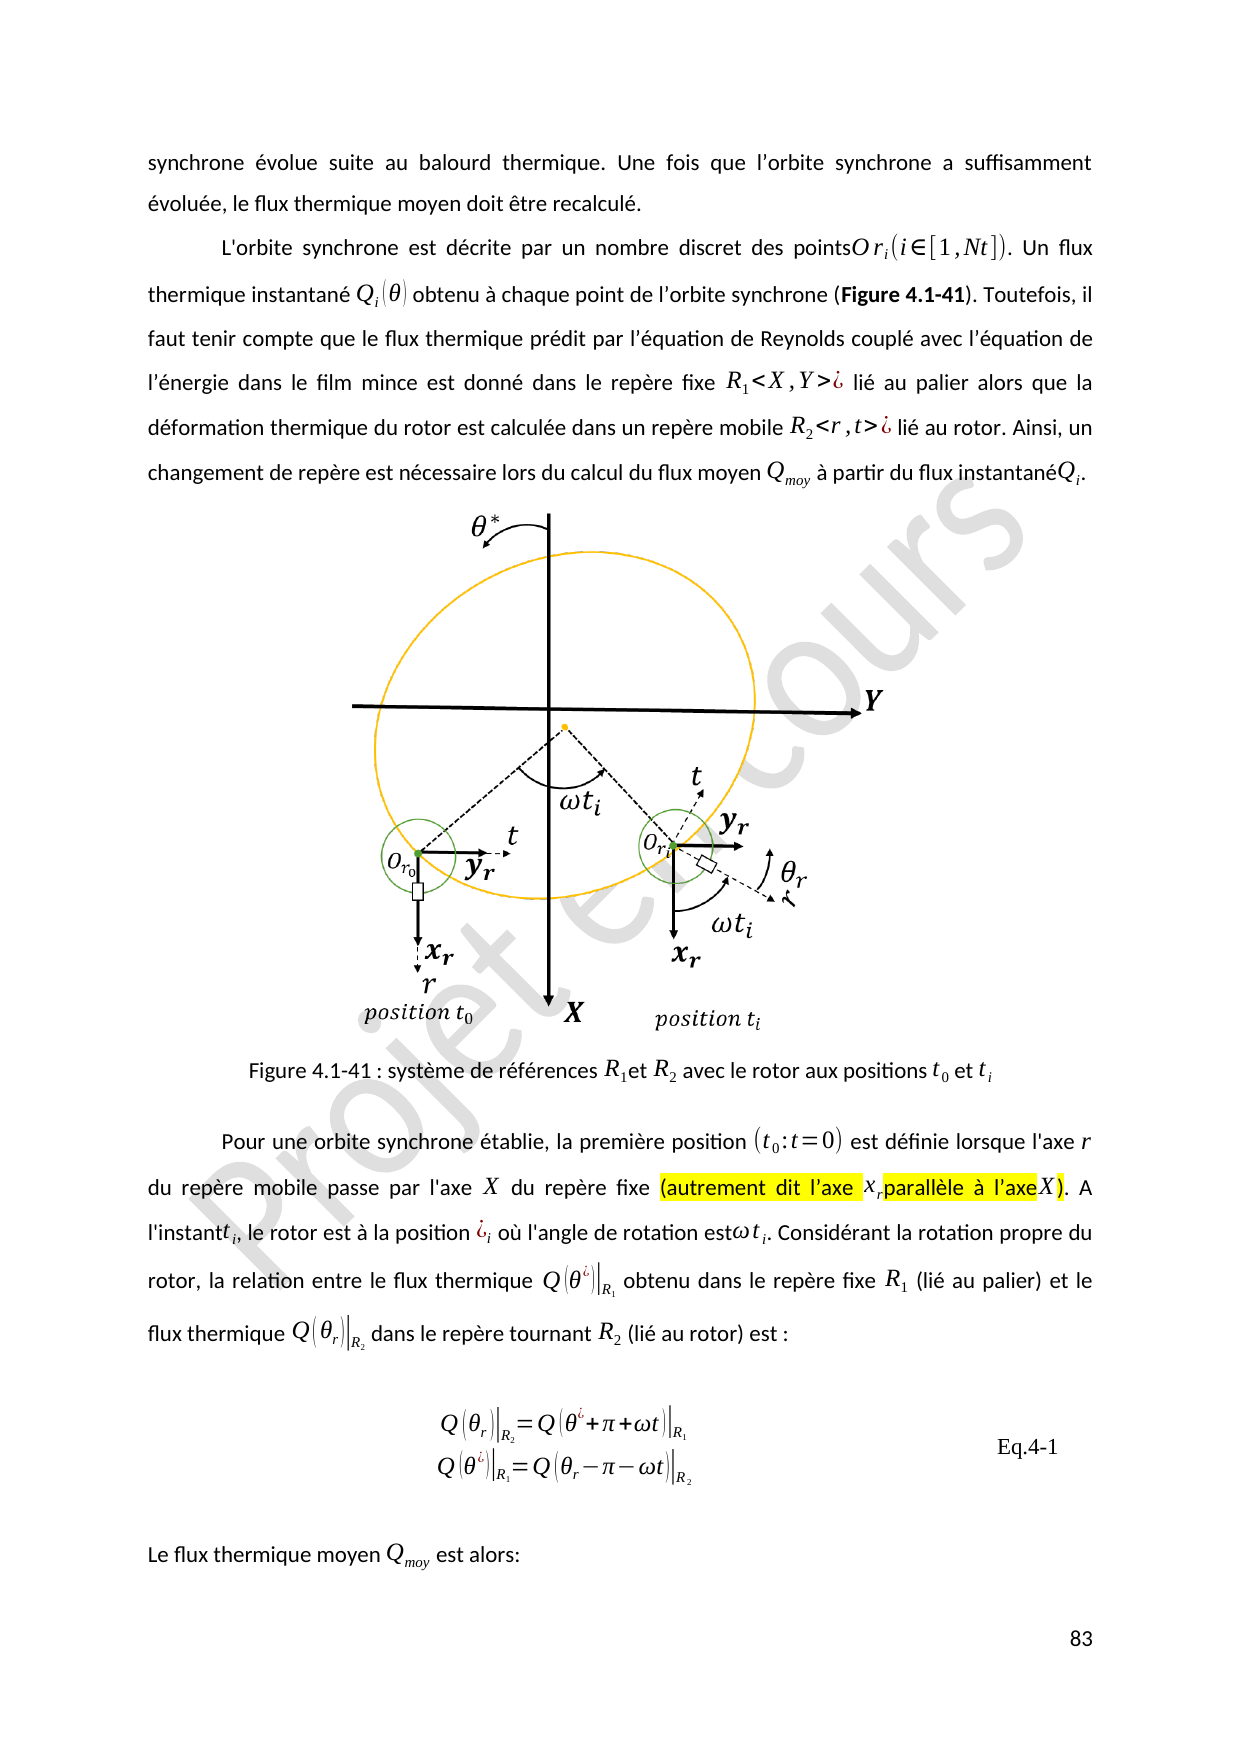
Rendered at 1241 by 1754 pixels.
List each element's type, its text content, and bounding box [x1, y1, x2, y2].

picture [349, 502, 892, 1041]
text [148, 148, 1093, 218]
table_header [149, 1392, 977, 1514]
text Le flux thermique moyen est alors: [148, 1539, 1093, 1570]
table_header [977, 1392, 1091, 1514]
text Pour une orbite synchrone établie, la première position est définie lorsque l'axe du repère mobile passe par l'axe du repère fixe (autrement dit l’axe parallèle à l’axe). A l'instant, le rotor est à la position où l'angle de rotation est. Considérant la rotation propre du rotor, la relation entre le flux thermique obtenu dans le repère fixe (lié au palier) et le flux thermique dans le repère tournant (lié au rotor) est : [148, 1125, 1093, 1353]
